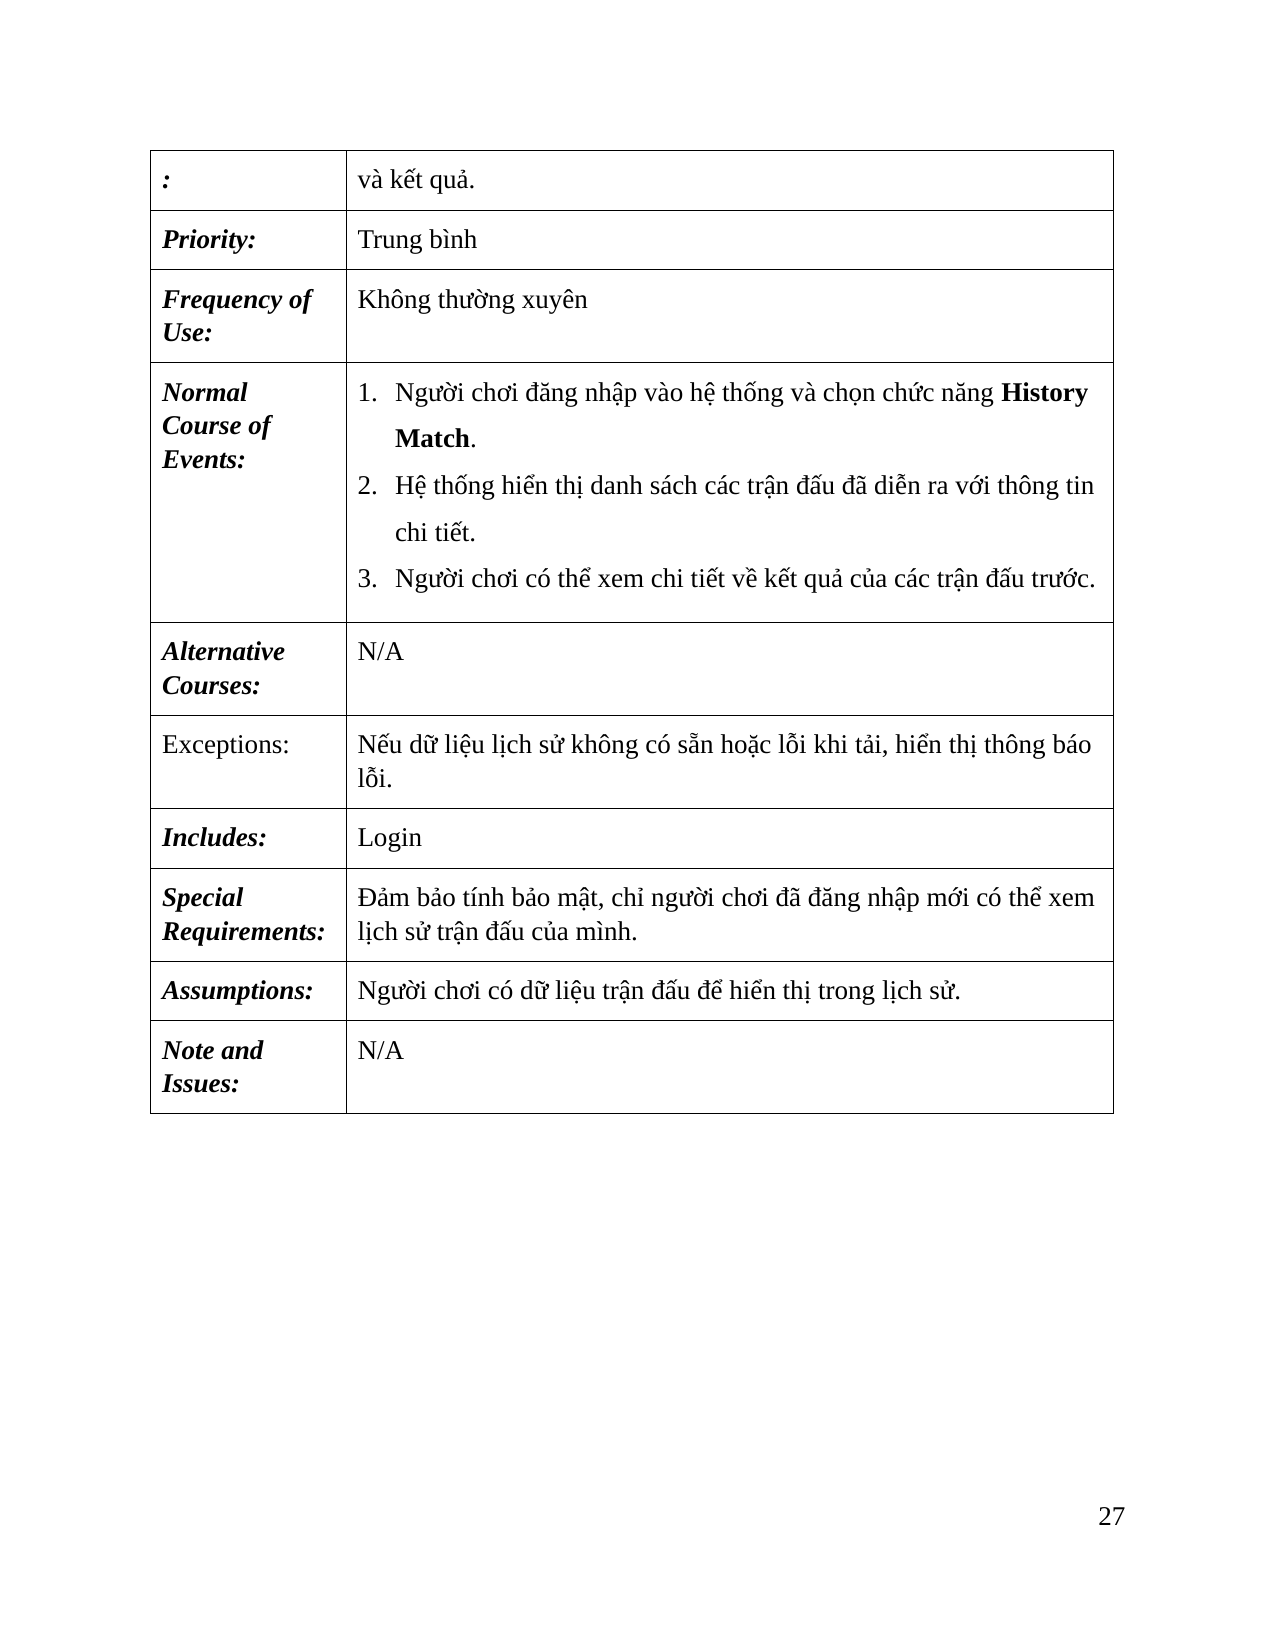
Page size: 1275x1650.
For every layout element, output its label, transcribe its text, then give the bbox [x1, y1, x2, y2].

table_cell Includes: [151, 809, 346, 867]
table_cell Trung bình [347, 211, 1113, 269]
table_cell Người chơi có dữ liệu trận đấu để hiển thị trong lịch sử. [347, 962, 1113, 1020]
table_cell Đảm bảo tính bảo mật, chỉ người chơi đã đăng nhập mới có thể xem lịch sử trận đấu của mình. [347, 869, 1113, 961]
table_cell Assumptions: [151, 962, 346, 1020]
table_cell Login [347, 809, 1113, 867]
table_cell Không thường xuyên [347, 270, 1113, 362]
table_cell Postconditions: [151, 151, 346, 209]
table_cell Frequency of Use: [151, 270, 346, 362]
table_cell N/A [347, 1021, 1113, 1113]
table_cell Normal Course of Events: [151, 363, 346, 622]
table_cell Exceptions: [151, 716, 346, 808]
table_cell N/A [347, 623, 1113, 715]
table_cell Special Requirements: [151, 869, 346, 961]
table_cell Alternative Courses: [151, 623, 346, 715]
table_cell Priority: [151, 211, 346, 269]
table_cell Nếu dữ liệu lịch sử không có sẵn hoặc lỗi khi tải, hiển thị thông báo lỗi. [347, 716, 1113, 808]
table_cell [347, 151, 1113, 209]
table_cell Người chơi đăng nhập vào hệ thống và chọn chức năng History Match. Hệ thống hiển thị danh sách các trận đấu đã diễn ra với thông tin chi tiết. Người chơi có thể xem chi tiết về kết quả của các trận đấu trước. [347, 363, 1113, 622]
table_cell Note and Issues: [151, 1021, 346, 1113]
